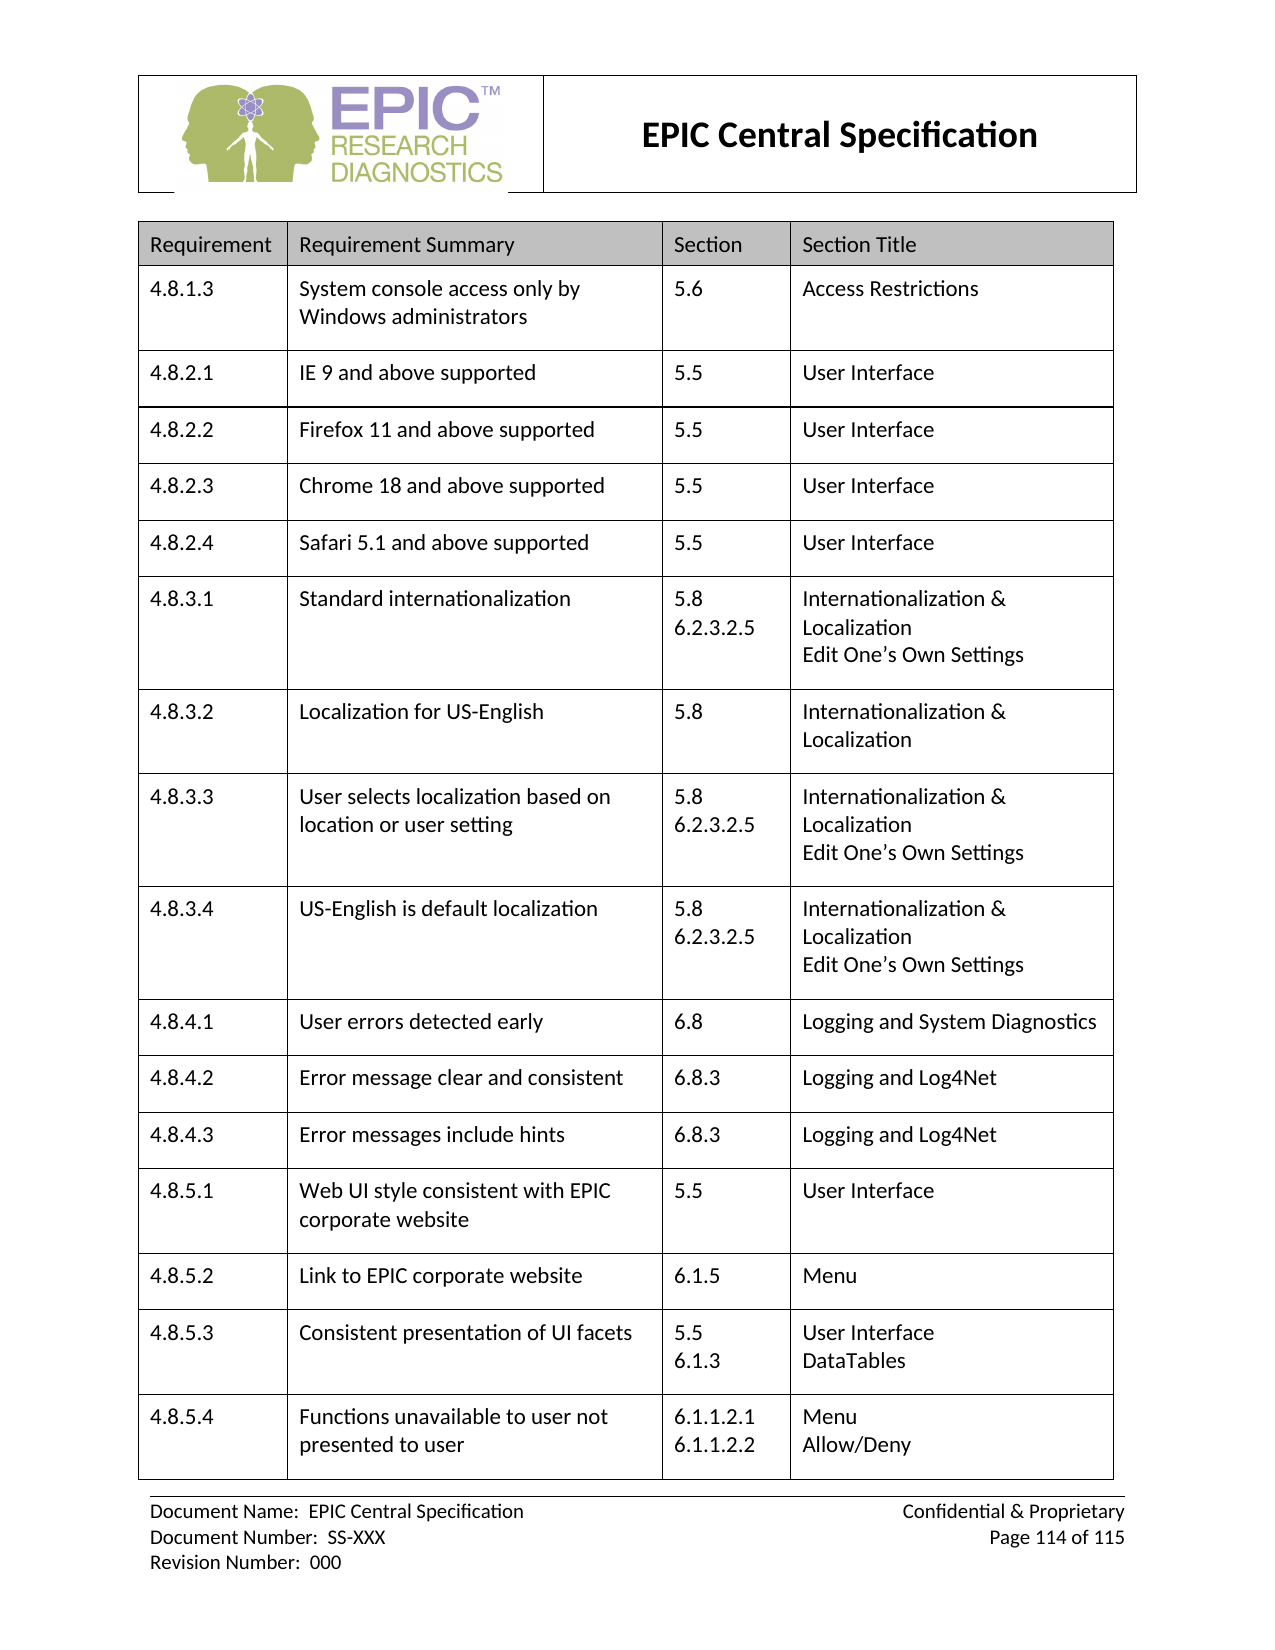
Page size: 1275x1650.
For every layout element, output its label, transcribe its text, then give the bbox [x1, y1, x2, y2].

table_cell Consistent presentation of UI facets [288, 1310, 662, 1394]
table_cell 5.5 [663, 1169, 790, 1253]
table_cell 5.8 [663, 690, 790, 773]
table_cell User Interface DataTables [791, 1310, 1113, 1394]
table_cell 5.5 [663, 521, 790, 576]
table_cell Error messages include hints [288, 1113, 662, 1168]
table_cell Internationalization & Localization Edit One’s Own Settings [791, 774, 1113, 886]
table_cell 4.8.3.4 [139, 887, 287, 998]
table_cell Internationalization & Localization Edit One’s Own Settings [791, 887, 1113, 998]
table_cell 5.8 6.2.3.2.5 [663, 887, 790, 998]
table_cell 4.8.4.1 [139, 1000, 287, 1055]
table_cell Link to EPIC corporate website [288, 1254, 662, 1309]
table_cell 5.5 [663, 464, 790, 519]
table_cell User Interface [791, 1169, 1113, 1253]
table_cell 4.8.1.3 [139, 266, 287, 350]
table_cell User Interface [791, 521, 1113, 576]
table_cell 4.8.3.1 [139, 577, 287, 689]
table_cell 6.8.3 [663, 1113, 790, 1168]
table_cell User Interface [791, 351, 1113, 406]
table_cell 4.8.4.2 [139, 1056, 287, 1112]
table_cell User errors detected early [288, 1000, 662, 1055]
table_cell Menu Allow/Deny [791, 1395, 1113, 1478]
table_cell User Interface [791, 408, 1113, 463]
table_cell Logging and Log4Net [791, 1056, 1113, 1112]
table_cell Safari 5.1 and above supported [288, 521, 662, 576]
table_cell Localization for US-English [288, 690, 662, 773]
table_cell 4.8.4.3 [139, 1113, 287, 1168]
picture [174, 76, 509, 193]
table_cell User Interface [791, 464, 1113, 519]
table_cell 4.8.2.4 [139, 521, 287, 576]
table_cell 4.8.5.2 [139, 1254, 287, 1309]
table_cell 5.8 6.2.3.2.5 [663, 577, 790, 689]
table_cell Error message clear and consistent [288, 1056, 662, 1112]
table_cell 6.8.3 [663, 1056, 790, 1112]
table_cell System console access only by Windows administrators [288, 266, 662, 350]
table_cell 5.5 6.1.3 [663, 1310, 790, 1394]
table_cell 4.8.3.3 [139, 774, 287, 886]
table_cell Functions unavailable to user not presented to user [288, 1395, 662, 1478]
table_cell Web UI style consistent with EPIC corporate website [288, 1169, 662, 1253]
table_cell US-English is default localization [288, 887, 662, 998]
table_cell IE 9 and above supported [288, 351, 662, 406]
table_cell 6.8 [663, 1000, 790, 1055]
table_cell 4.8.2.2 [139, 408, 287, 463]
table_cell 6.1.1.2.1 6.1.1.2.2 [663, 1395, 790, 1478]
table_cell 5.5 [663, 351, 790, 406]
table_cell Standard internationalization [288, 577, 662, 689]
table_cell 4.8.5.3 [139, 1310, 287, 1394]
table_cell Firefox 11 and above supported [288, 408, 662, 463]
table_cell User selects localization based on location or user setting [288, 774, 662, 886]
table_cell 4.8.5.1 [139, 1169, 287, 1253]
table_cell 4.8.2.1 [139, 351, 287, 406]
table_header Requirement Summary [288, 222, 662, 265]
table_cell Access Restrictions [791, 266, 1113, 350]
table_cell Logging and System Diagnostics [791, 1000, 1113, 1055]
table_cell 5.8 6.2.3.2.5 [663, 774, 790, 886]
table_cell 4.8.2.3 [139, 464, 287, 519]
table_cell Menu [791, 1254, 1113, 1309]
table_cell 4.8.3.2 [139, 690, 287, 773]
table_cell Logging and Log4Net [791, 1113, 1113, 1168]
table_cell Internationalization & Localization [791, 690, 1113, 773]
table_cell 6.1.5 [663, 1254, 790, 1309]
table_header Requirement [139, 222, 287, 265]
table_cell 5.5 [663, 408, 790, 463]
table_cell 5.6 [663, 266, 790, 350]
table_cell Internationalization & Localization Edit One’s Own Settings [791, 577, 1113, 689]
table_header Section Title [791, 222, 1113, 265]
table_header Section [663, 222, 790, 265]
table_cell 4.8.5.4 [139, 1395, 287, 1478]
table_cell Chrome 18 and above supported [288, 464, 662, 519]
